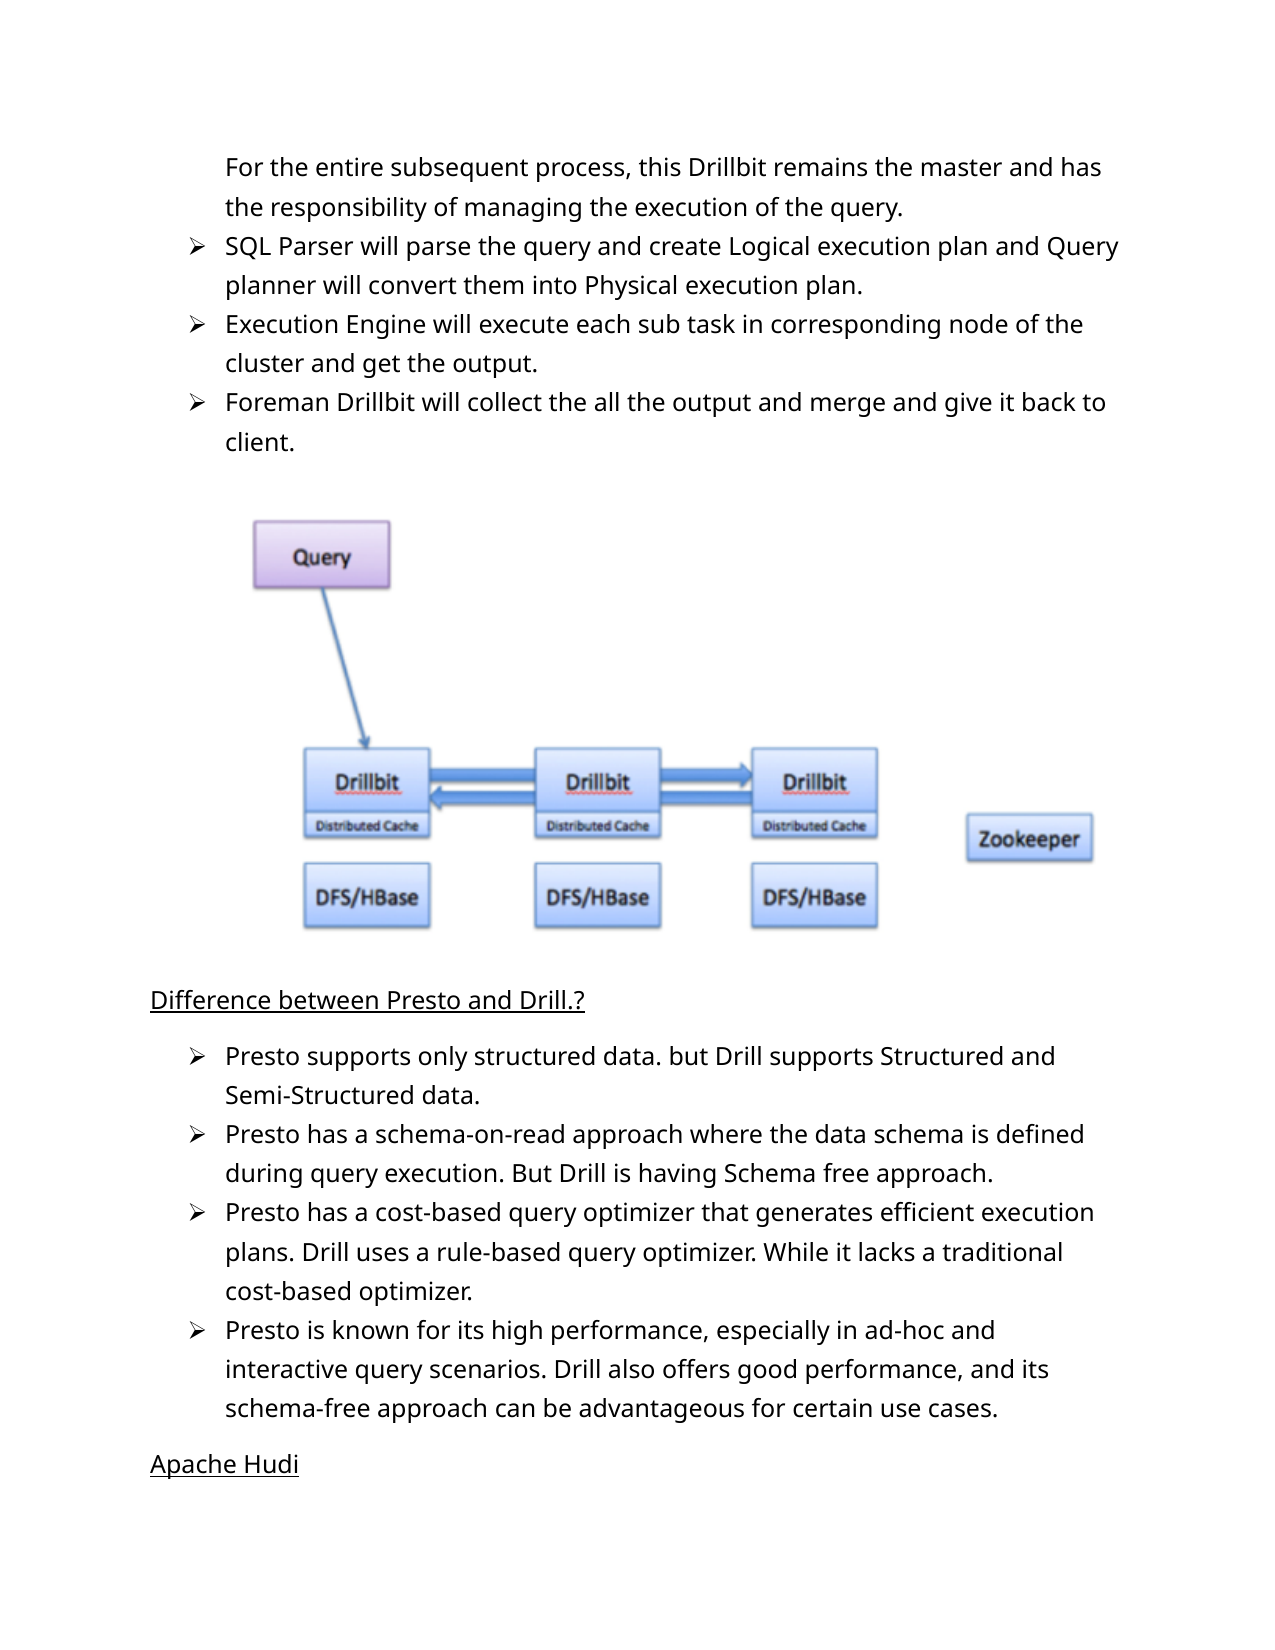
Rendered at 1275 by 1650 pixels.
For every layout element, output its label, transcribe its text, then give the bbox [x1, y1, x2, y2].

list Presto supports only structured data. but Drill supports Structured and Semi-Structured data. [187, 1038, 1125, 1112]
list Execution Engine will execute each sub task in corresponding node of the cluster and get the output. [187, 307, 1125, 380]
list Presto has a cost-based query optimizer that generates efficient execution plans. Drill uses a rule-based query optimizer. While it lacks a traditional cost-based optimizer. [187, 1195, 1125, 1307]
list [187, 150, 1125, 223]
list Presto is known for its high performance, especially in ad-hoc and interactive query scenarios. Drill also offers good performance, and its schema-free approach can be advantageous for certain use cases. [187, 1313, 1125, 1425]
text Apache Hudi [150, 1447, 1125, 1481]
picture [187, 492, 1149, 954]
list Foreman Drillbit will collect the all the output and merge and give it back to client. [187, 385, 1125, 458]
text Difference between Presto and Drill.? [150, 983, 1125, 1017]
list SQL Parser will parse the query and create Logical execution plan and Query planner will convert them into Physical execution plan. [187, 228, 1125, 302]
list Presto has a schema-on-read approach where the data schema is defined during query execution. But Drill is having Schema free approach. [187, 1117, 1125, 1190]
